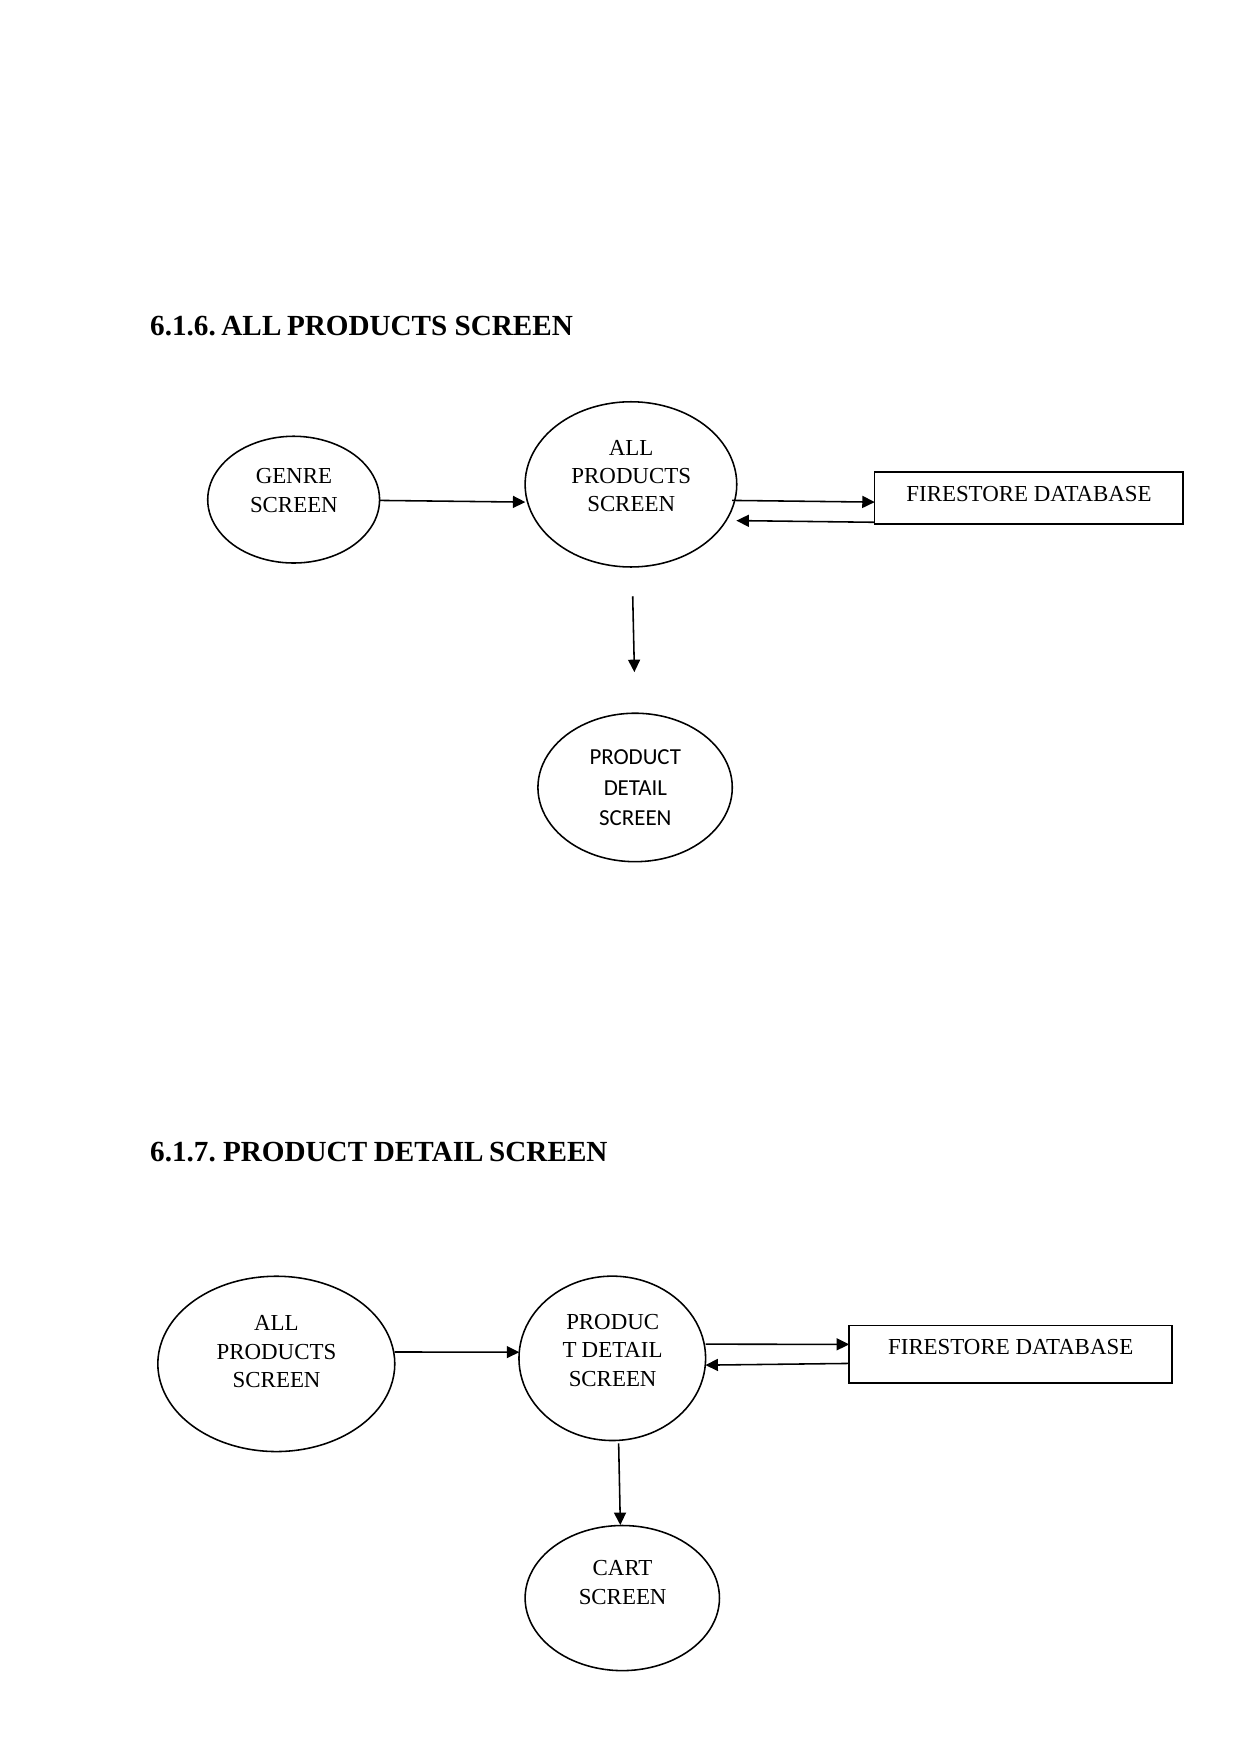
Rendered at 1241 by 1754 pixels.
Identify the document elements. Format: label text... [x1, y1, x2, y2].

text 6.1.7. PRODUCT DETAIL SCREEN [150, 1134, 1129, 1167]
text 6.1.6. ALL PRODUCTS SCREEN [150, 308, 1090, 342]
